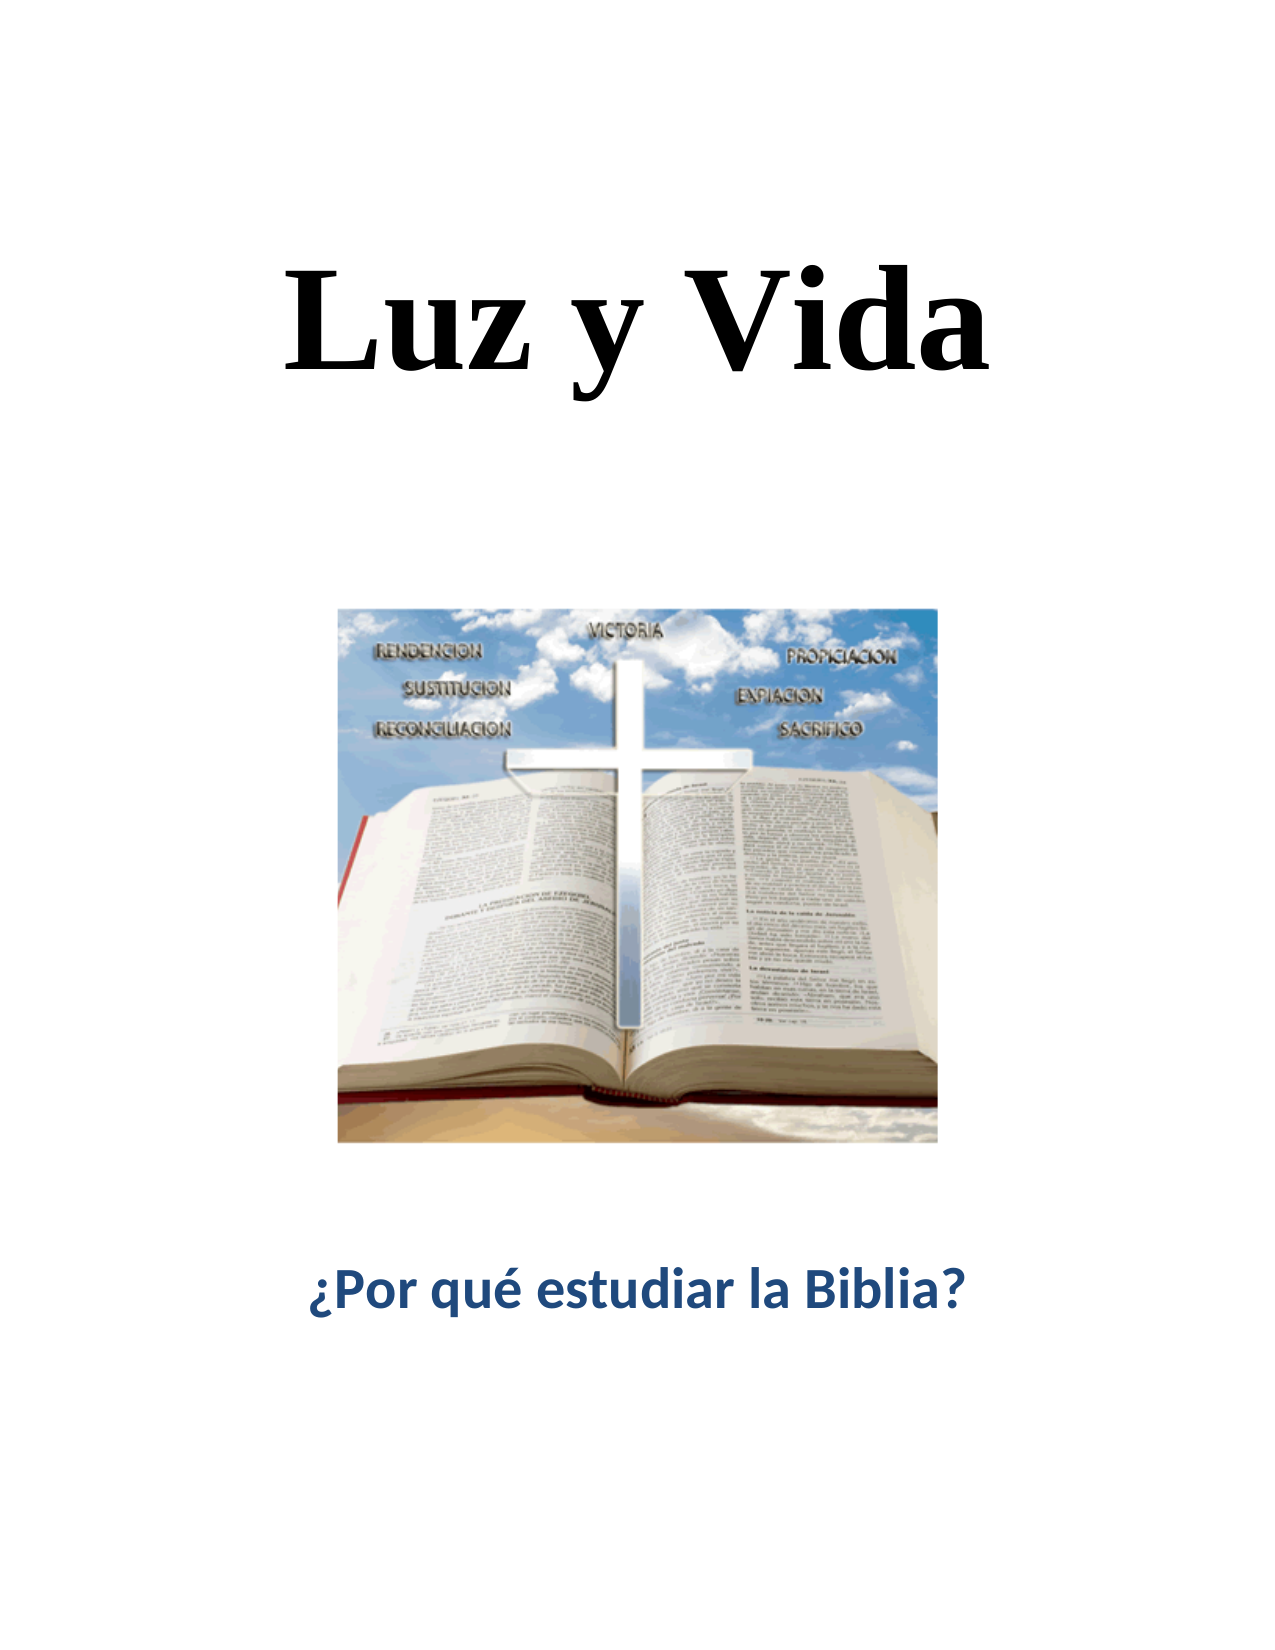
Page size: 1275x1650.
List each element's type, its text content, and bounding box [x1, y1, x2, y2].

text Luz y Vida [150, 229, 1125, 402]
picture [337, 607, 938, 1148]
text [150, 1252, 1125, 1323]
